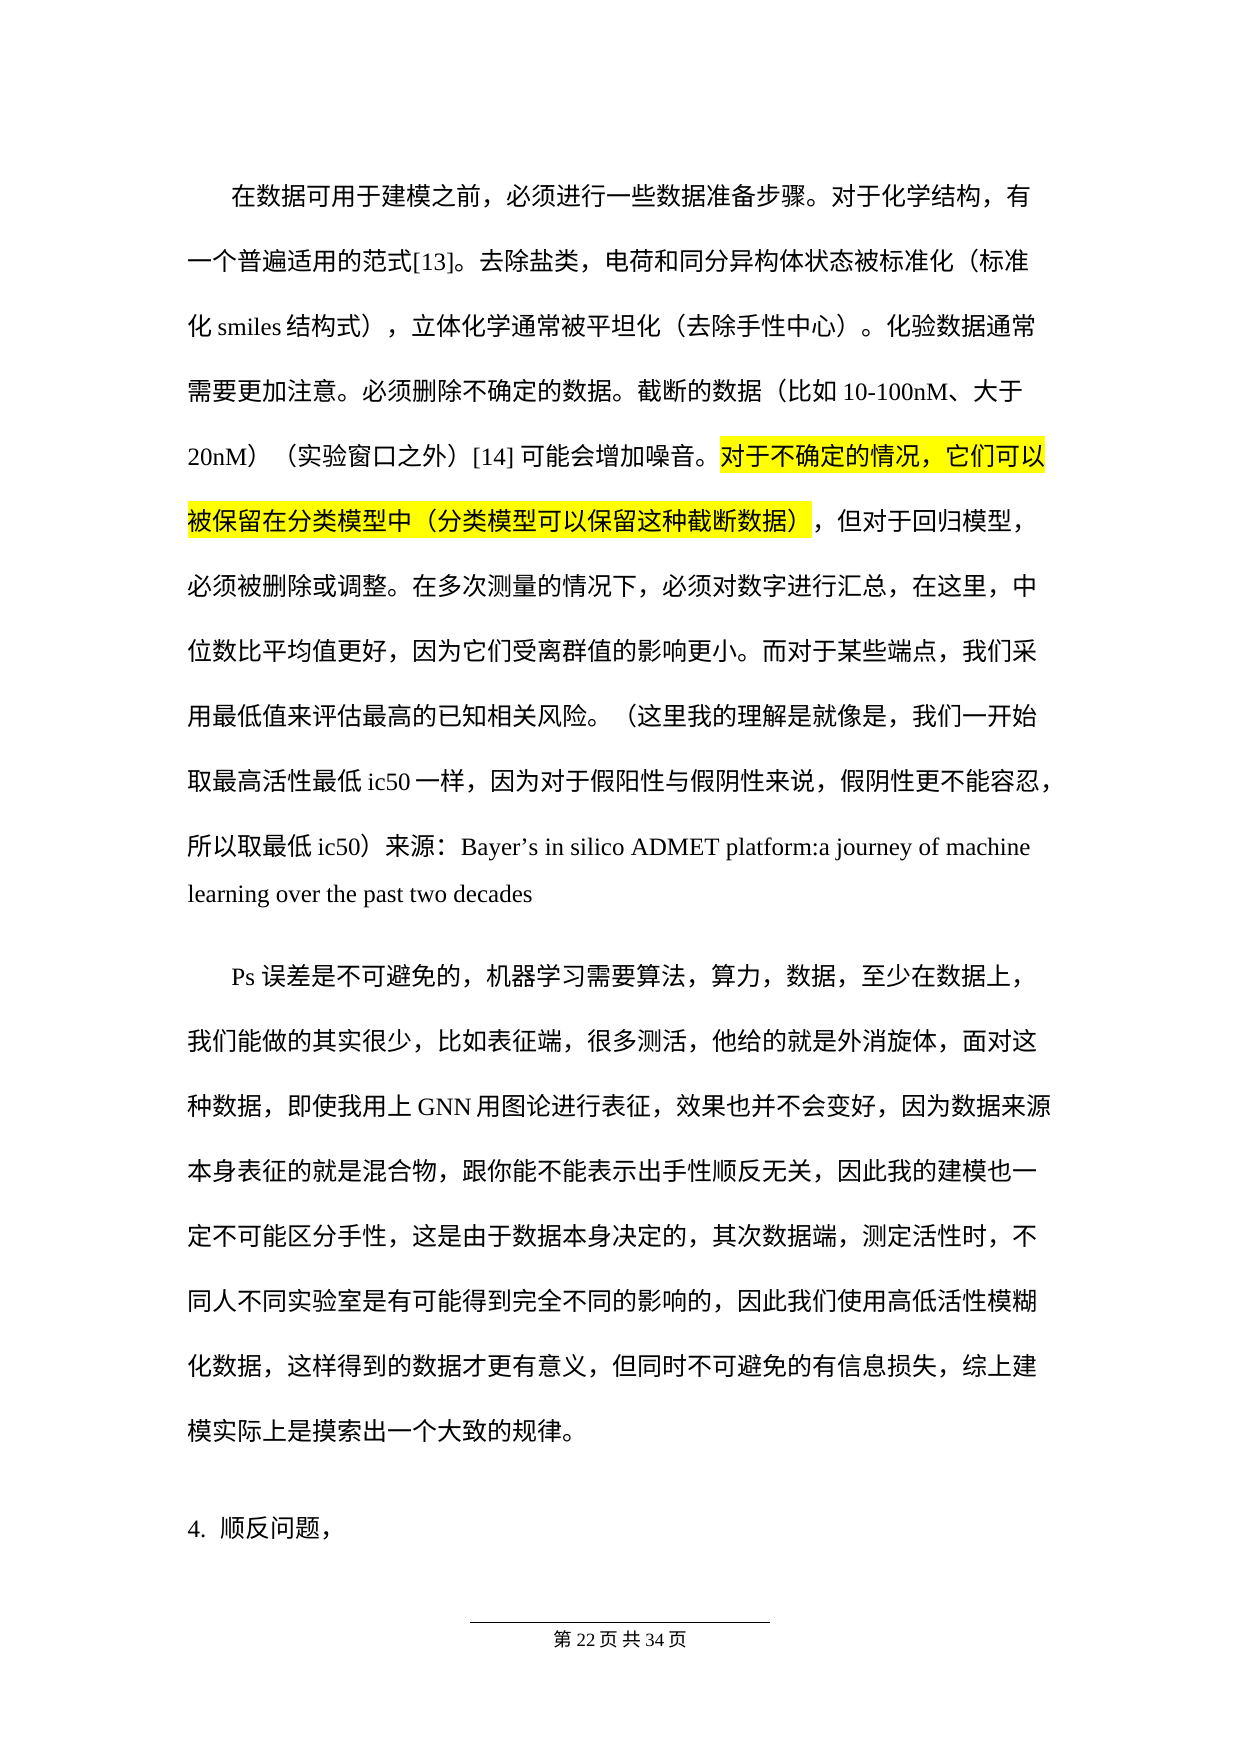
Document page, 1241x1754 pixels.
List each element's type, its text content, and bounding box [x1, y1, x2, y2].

text Ps 误差是不可避免的，机器学习需要算法，算力，数据，至少在数据上，我们能做的其实很少，比如表征端，很多测活，他给的就是外消旋体，面对这种数据，即使我用上GNN用图论进行表征，效果也并不会变好，因为数据来源本身表征的就是混合物，跟你能不能表示出手性顺反无关，因此我的建模也一定不可能区分手性，这是由于数据本身决定的，其次数据端，测定活性时，不同人不同实验室是有可能得到完全不同的影响的，因此我们使用高低活性模糊化数据，这样得到的数据才更有意义，但同时不可避免的有信息损失，综上建模实际上是摸索出一个大致的规律。 [187, 942, 1053, 1462]
list 顺反问题， [187, 1494, 1053, 1559]
text 在数据可用于建模之前，必须进行一些数据准备步骤。对于化学结构，有一个普遍适用的范式[13]。去除盐类，电荷和同分异构体状态被标准化（标准化smiles结构式），立体化学通常被平坦化（去除手性中心）。化验数据通常需要更加注意。必须删除不确定的数据。截断的数据（比如10-100nM、大于20nM）（实验窗口之外）[14] 可能会增加噪音。对于不确定的情况，它们可以被保留在分类模型中（分类模型可以保留这种截断数据），但对于回归模型，必须被删除或调整。在多次测量的情况下，必须对数字进行汇总，在这里，中位数比平均值更好，因为它们受离群值的影响更小。而对于某些端点，我们采用最低值来评估最高的已知相关风险。（这里我的理解是就像是，我们一开始取最高活性最低ic50一样，因为对于假阳性与假阴性来说，假阴性更不能容忍，所以取最低ic50）来源：Bayer’s in silico ADMET platform:a journey of machine learning over the past two decades [187, 162, 1053, 909]
